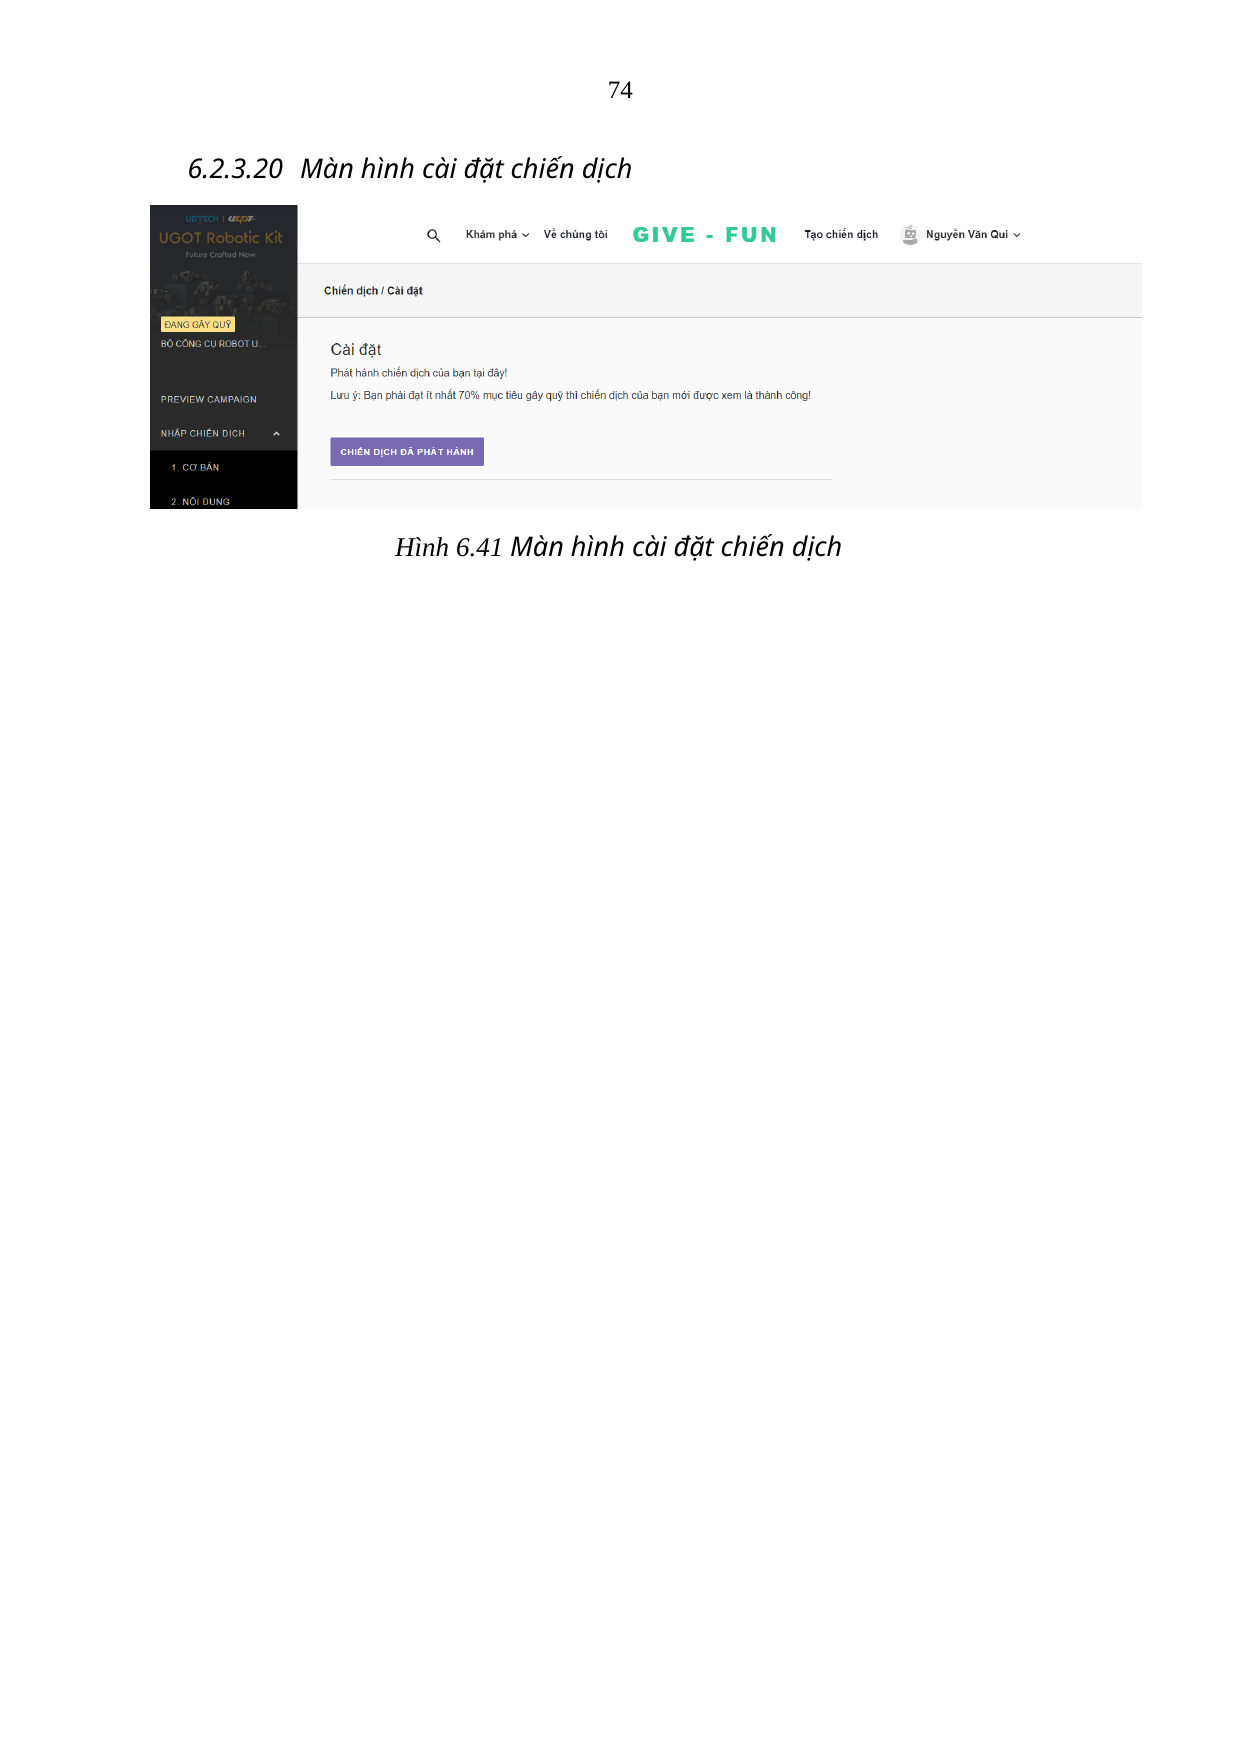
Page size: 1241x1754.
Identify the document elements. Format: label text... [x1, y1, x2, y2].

picture [150, 205, 1143, 509]
subtitle Màn hình cài đặt chiến dịch [187, 150, 1090, 187]
